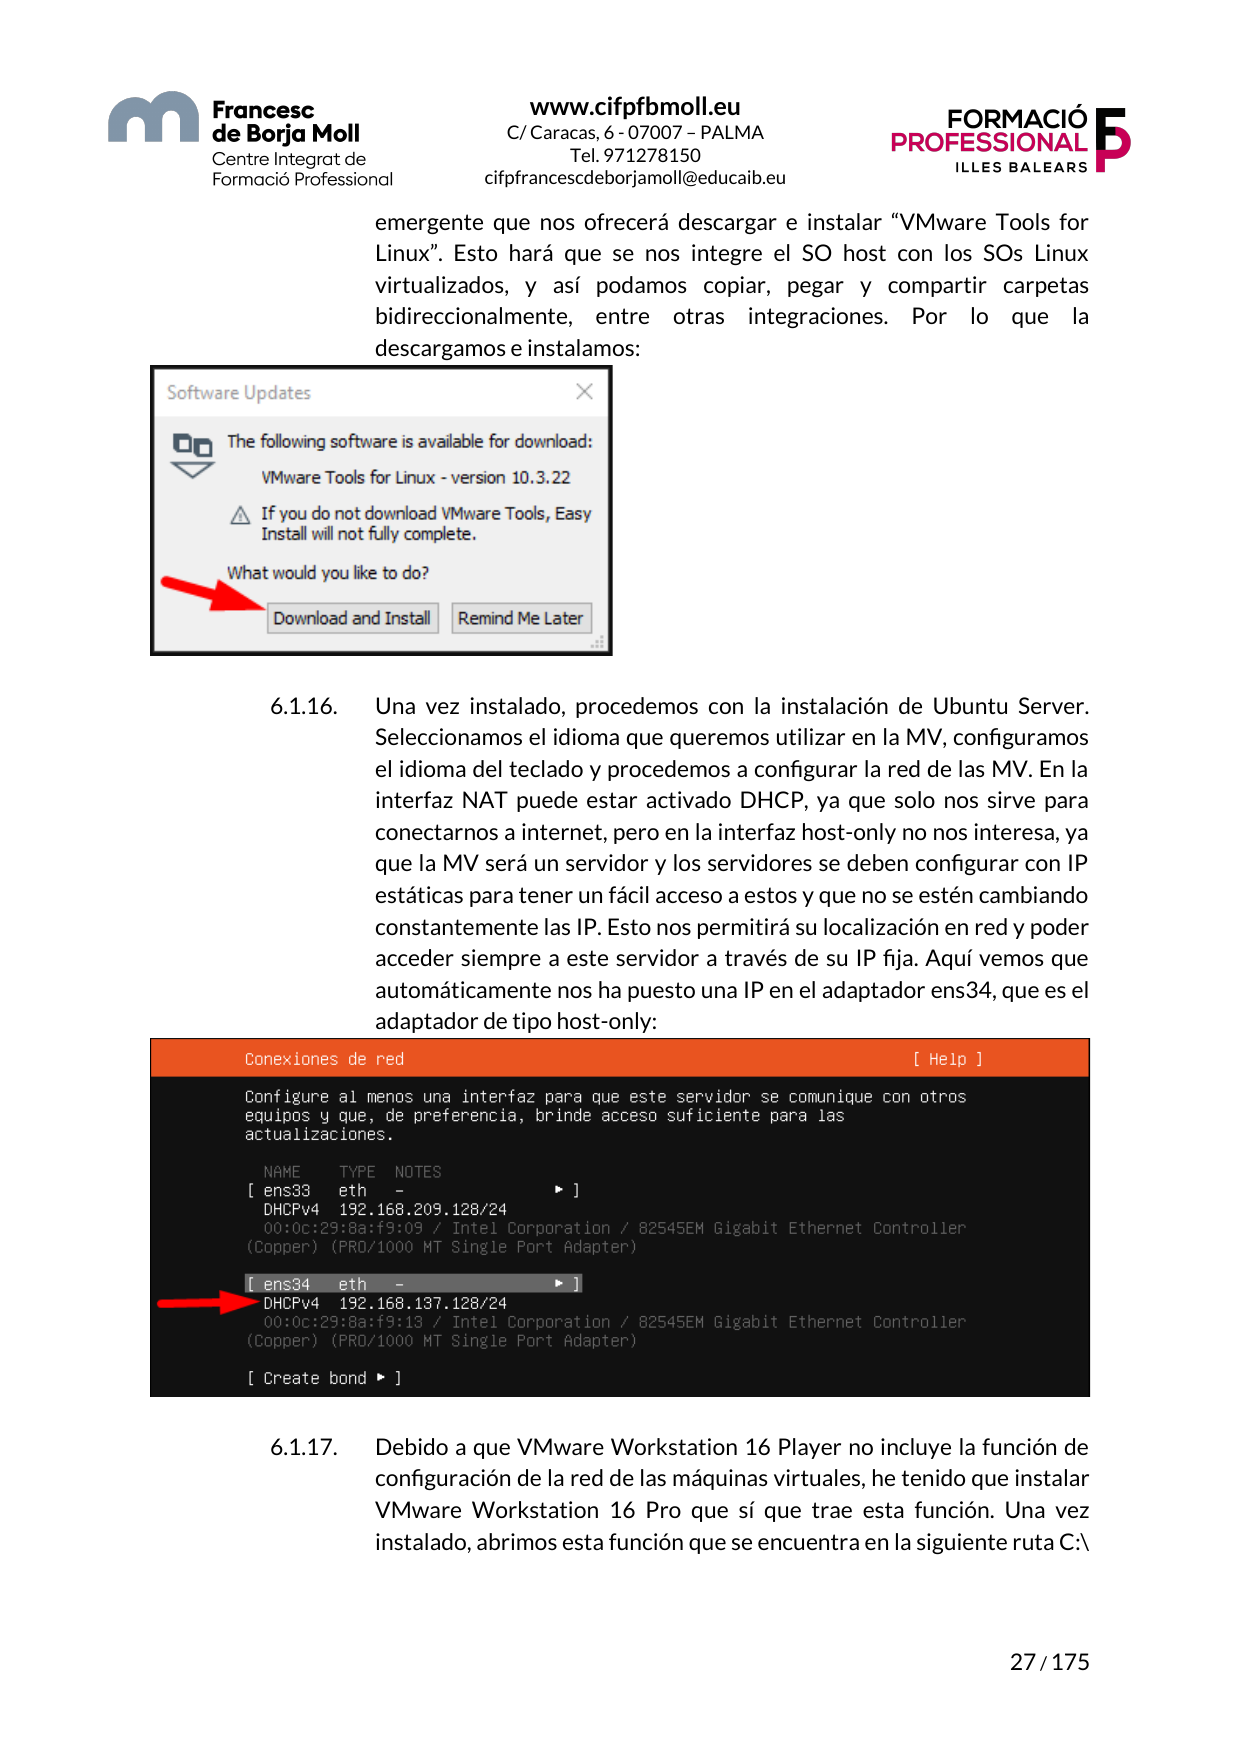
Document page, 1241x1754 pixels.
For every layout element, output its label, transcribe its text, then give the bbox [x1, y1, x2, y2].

list Una vez instalado, procedemos con la instalación de Ubuntu Server. Seleccionamos el idioma que queremos utilizar en la MV, configuramos el idioma del teclado y procedemos a configurar la red de las MV. En la interfaz NAT puede estar activado DHCP, ya que solo nos sirve para conectarnos a internet, pero en la interfaz host-only no nos interesa, ya que la MV será un servidor y los servidores se deben configurar con IP estáticas para tener un fácil acceso a estos y que no se estén cambiando constantemente las IP. Esto nos permitirá su localización en red y poder acceder siempre a este servidor a través de su IP fija. Aquí vemos que automáticamente nos ha puesto una IP en el adaptador ens34, que es el adaptador de tipo host-only: [337, 691, 1090, 1034]
picture [150, 1038, 1091, 1397]
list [337, 1433, 1090, 1555]
picture [105, 88, 397, 192]
picture [881, 90, 1142, 190]
picture [150, 365, 613, 656]
